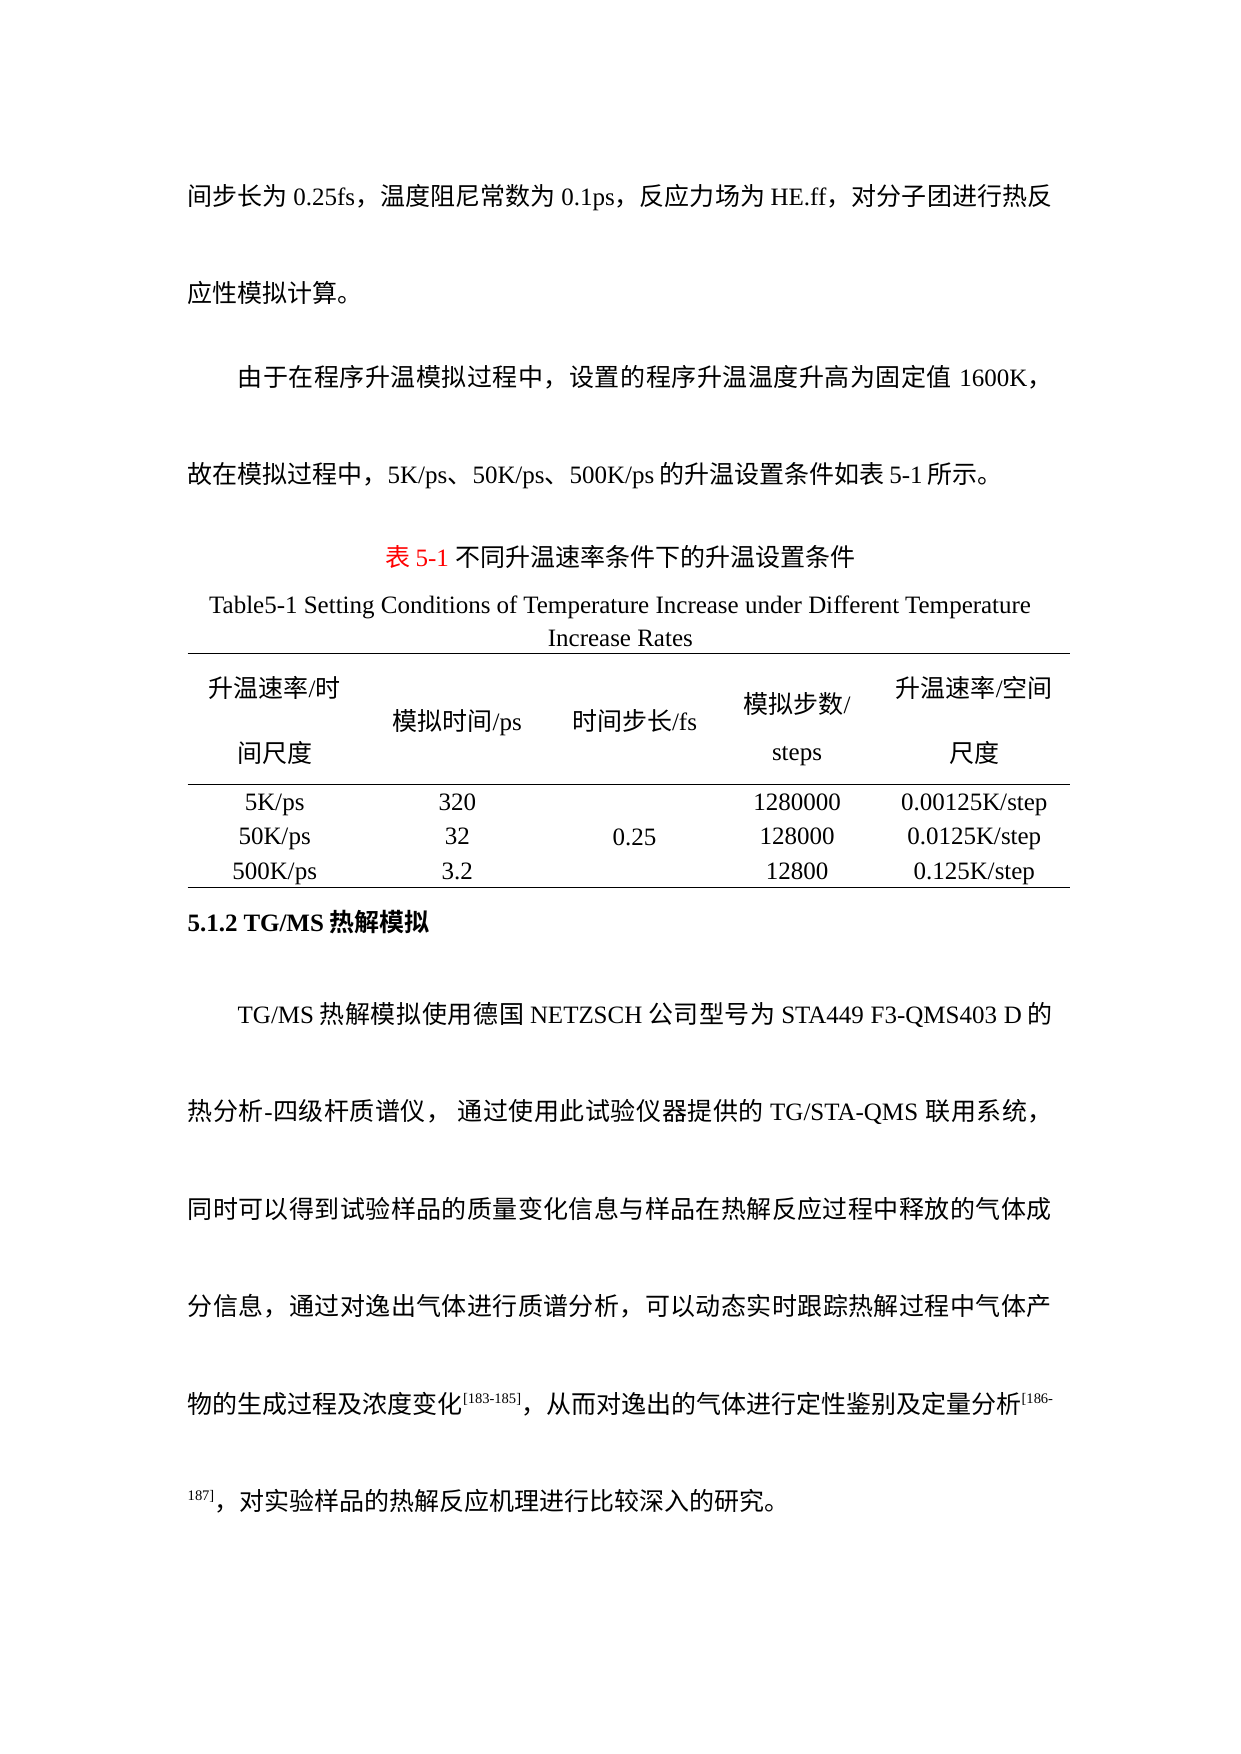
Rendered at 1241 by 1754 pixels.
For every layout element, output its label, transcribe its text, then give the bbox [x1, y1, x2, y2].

text 5.1.2 TG/MS热解模拟 [187, 888, 1053, 953]
text 表5-1 不同升温速率条件下的升温设置条件 [187, 523, 1053, 588]
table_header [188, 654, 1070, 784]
text TG/MS热解模拟使用德国NETZSCH公司型号为STA449 F3-QMS403 D的热分析-四级杆质谱仪， 通过使用此试验仪器提供的TG/STA-QMS 联用系统，同时可以得到试验样品的质量变化信息与样品在热解反应过程中释放的气体成分信息，通过对逸出气体进行质谱分析，可以动态实时跟踪热解过程中气体产物的生成过程及浓度变化[183-185]，从而对逸出的气体进行定性鉴别及定量分析[186-187]，对实验样品的热解反应机理进行比较深入的研究。 [187, 980, 1053, 1532]
text Table5-1 Setting Conditions of Temperature Increase under Different Temperature Increase Rates [187, 588, 1053, 653]
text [187, 162, 1053, 324]
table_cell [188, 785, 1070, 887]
text 由于在程序升温模拟过程中，设置的程序升温温度升高为固定值1600K，故在模拟过程中，5K/ps、50K/ps、500K/ps的升温设置条件如表5-1所示。 [187, 343, 1053, 505]
